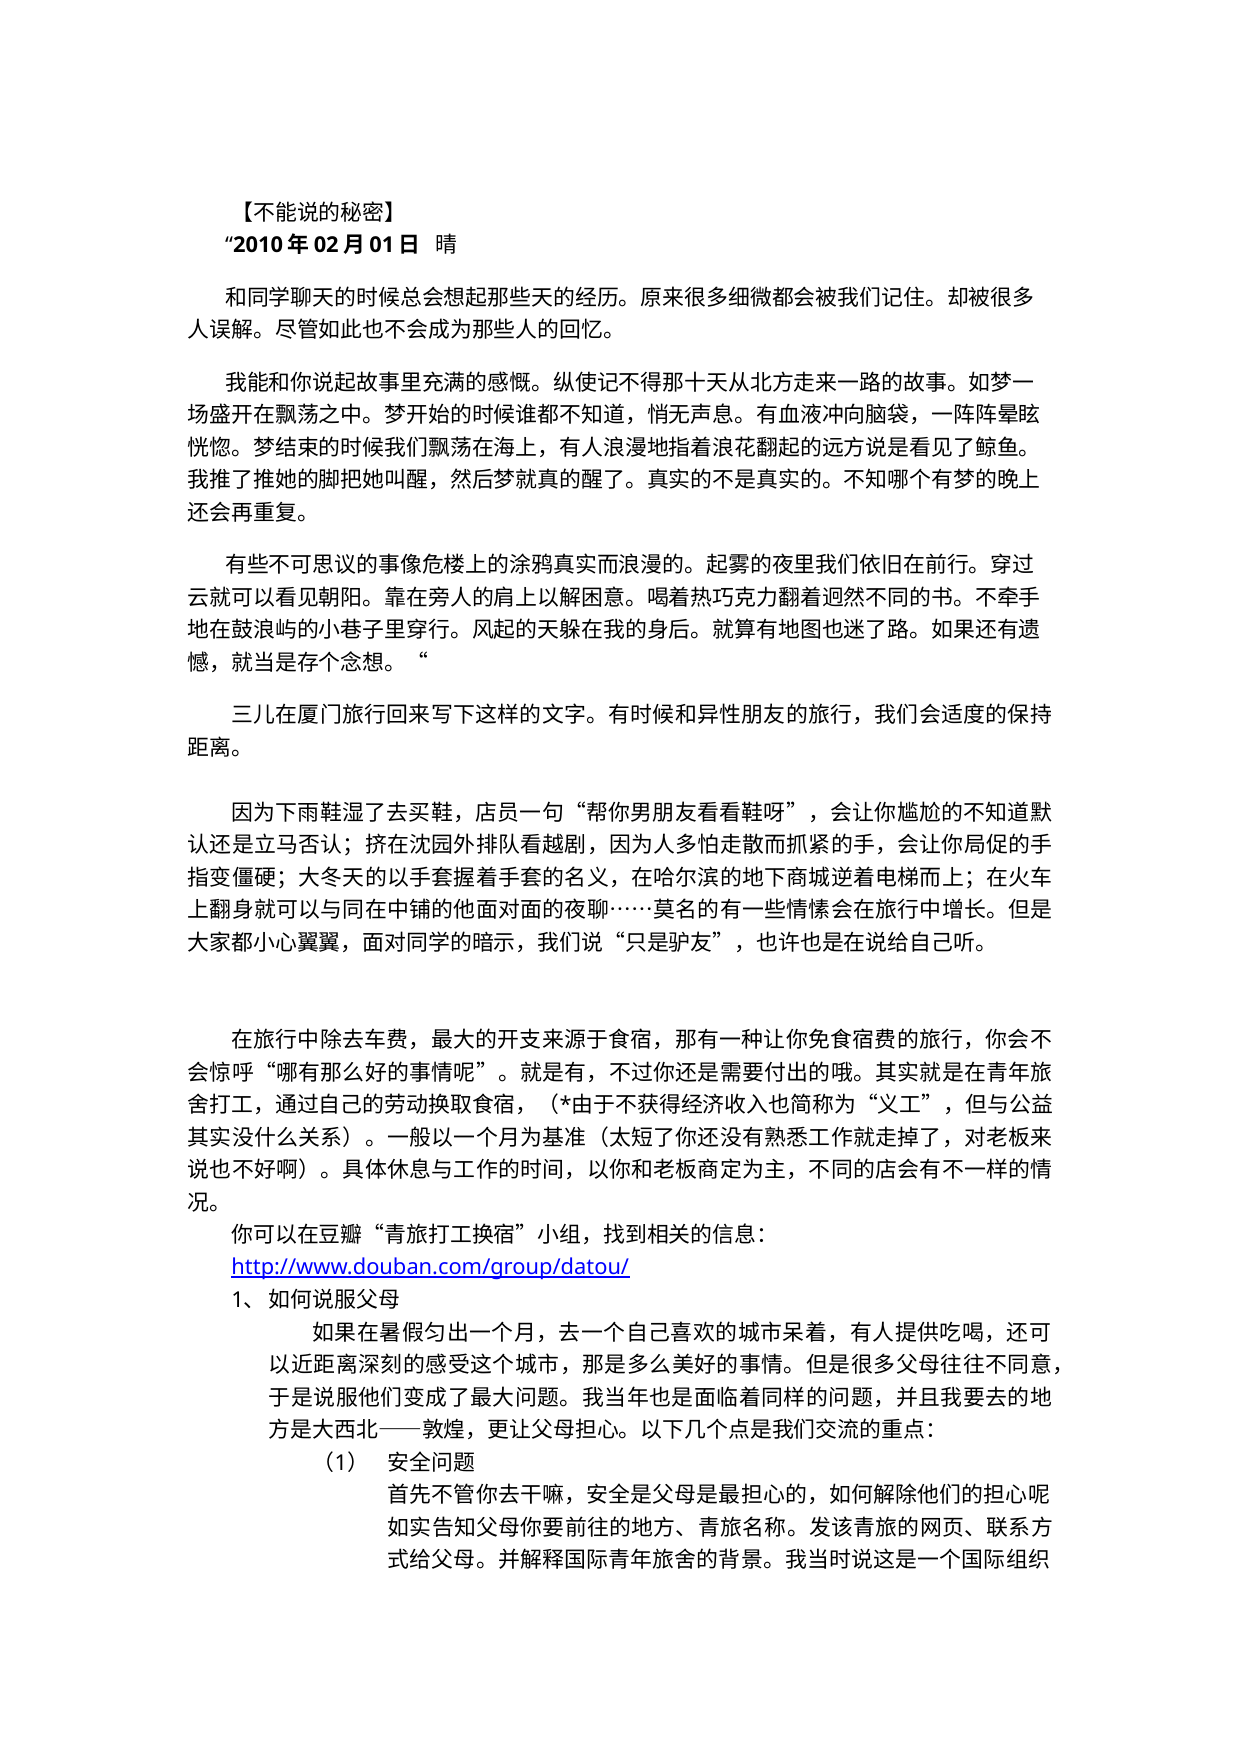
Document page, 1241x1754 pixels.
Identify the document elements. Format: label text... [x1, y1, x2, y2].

list 如果在暑假匀出一个月，去一个自己喜欢的城市呆着，有人提供吃喝，还可以近距离深刻的感受这个城市，那是多么美好的事情。但是很多父母往往不同意，于是说服他们变成了最大问题。我当年也是面临着同样的问题，并且我要去的地方是大西北——敦煌，更让父母担心。以下几个点是我们交流的重点： [269, 1314, 1053, 1444]
text “2010年02月01日 晴 [187, 227, 1053, 259]
list 如何说服父母 [231, 1282, 1053, 1314]
text 在旅行中除去车费，最大的开支来源于食宿，那有一种让你免食宿费的旅行，你会不会惊呼“哪有那么好的事情呢”。就是有，不过你还是需要付出的哦。其实就是在青年旅舍打工，通过自己的劳动换取食宿，（*由于不获得经济收入也简称为“义工”，但与公益其实没什么关系）。一般以一个月为基准（太短了你还没有熟悉工作就走掉了，对老板来说也不好啊）。具体休息与工作的时间，以你和老板商定为主，不同的店会有不一样的情况。 [187, 1022, 1053, 1217]
text 我能和你说起故事里充满的感慨。纵使记不得那十天从北方走来一路的故事。如梦一场盛开在飘荡之中。梦开始的时候谁都不知道，悄无声息。有血液冲向脑袋，一阵阵晕眩恍惚。梦结束的时候我们飘荡在海上，有人浪漫地指着浪花翻起的远方说是看见了鲸鱼。我推了推她的脚把她叫醒，然后梦就真的醒了。真实的不是真实的。不知哪个有梦的晚上还会再重复。 [187, 364, 1053, 527]
text 因为下雨鞋湿了去买鞋，店员一句“帮你男朋友看看鞋呀”，会让你尴尬的不知道默认还是立马否认；挤在沈园外排队看越剧，因为人多怕走散而抓紧的手，会让你局促的手指变僵硬；大冬天的以手套握着手套的名义，在哈尔滨的地下商城逆着电梯而上；在火车上翻身就可以与同在中铺的他面对面的夜聊……莫名的有一些情愫会在旅行中增长。但是大家都小心翼翼，面对同学的暗示，我们说“只是驴友”，也许也是在说给自己听。 [187, 794, 1053, 957]
text 三儿在厦门旅行回来写下这样的文字。有时候和异性朋友的旅行，我们会适度的保持距离。 [187, 697, 1053, 762]
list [387, 1477, 1053, 1574]
text http://www.douban.com/group/datou/ [187, 1249, 1053, 1282]
list 安全问题 [312, 1444, 1053, 1477]
text 你可以在豆瓣“青旅打工换宿”小组，找到相关的信息： [187, 1217, 1053, 1249]
text 有些不可思议的事像危楼上的涂鸦真实而浪漫的。起雾的夜里我们依旧在前行。穿过云就可以看见朝阳。靠在旁人的肩上以解困意。喝着热巧克力翻着迥然不同的书。不牵手地在鼓浪屿的小巷子里穿行。风起的天躲在我的身后。就算有地图也迷了路。如果还有遗憾，就当是存个念想。“ [187, 547, 1053, 677]
text 【不能说的秘密】 [187, 194, 1053, 227]
text 和同学聊天的时候总会想起那些天的经历。原来很多细微都会被我们记住。却被很多人误解。尽管如此也不会成为那些人的回忆。 [187, 279, 1053, 344]
